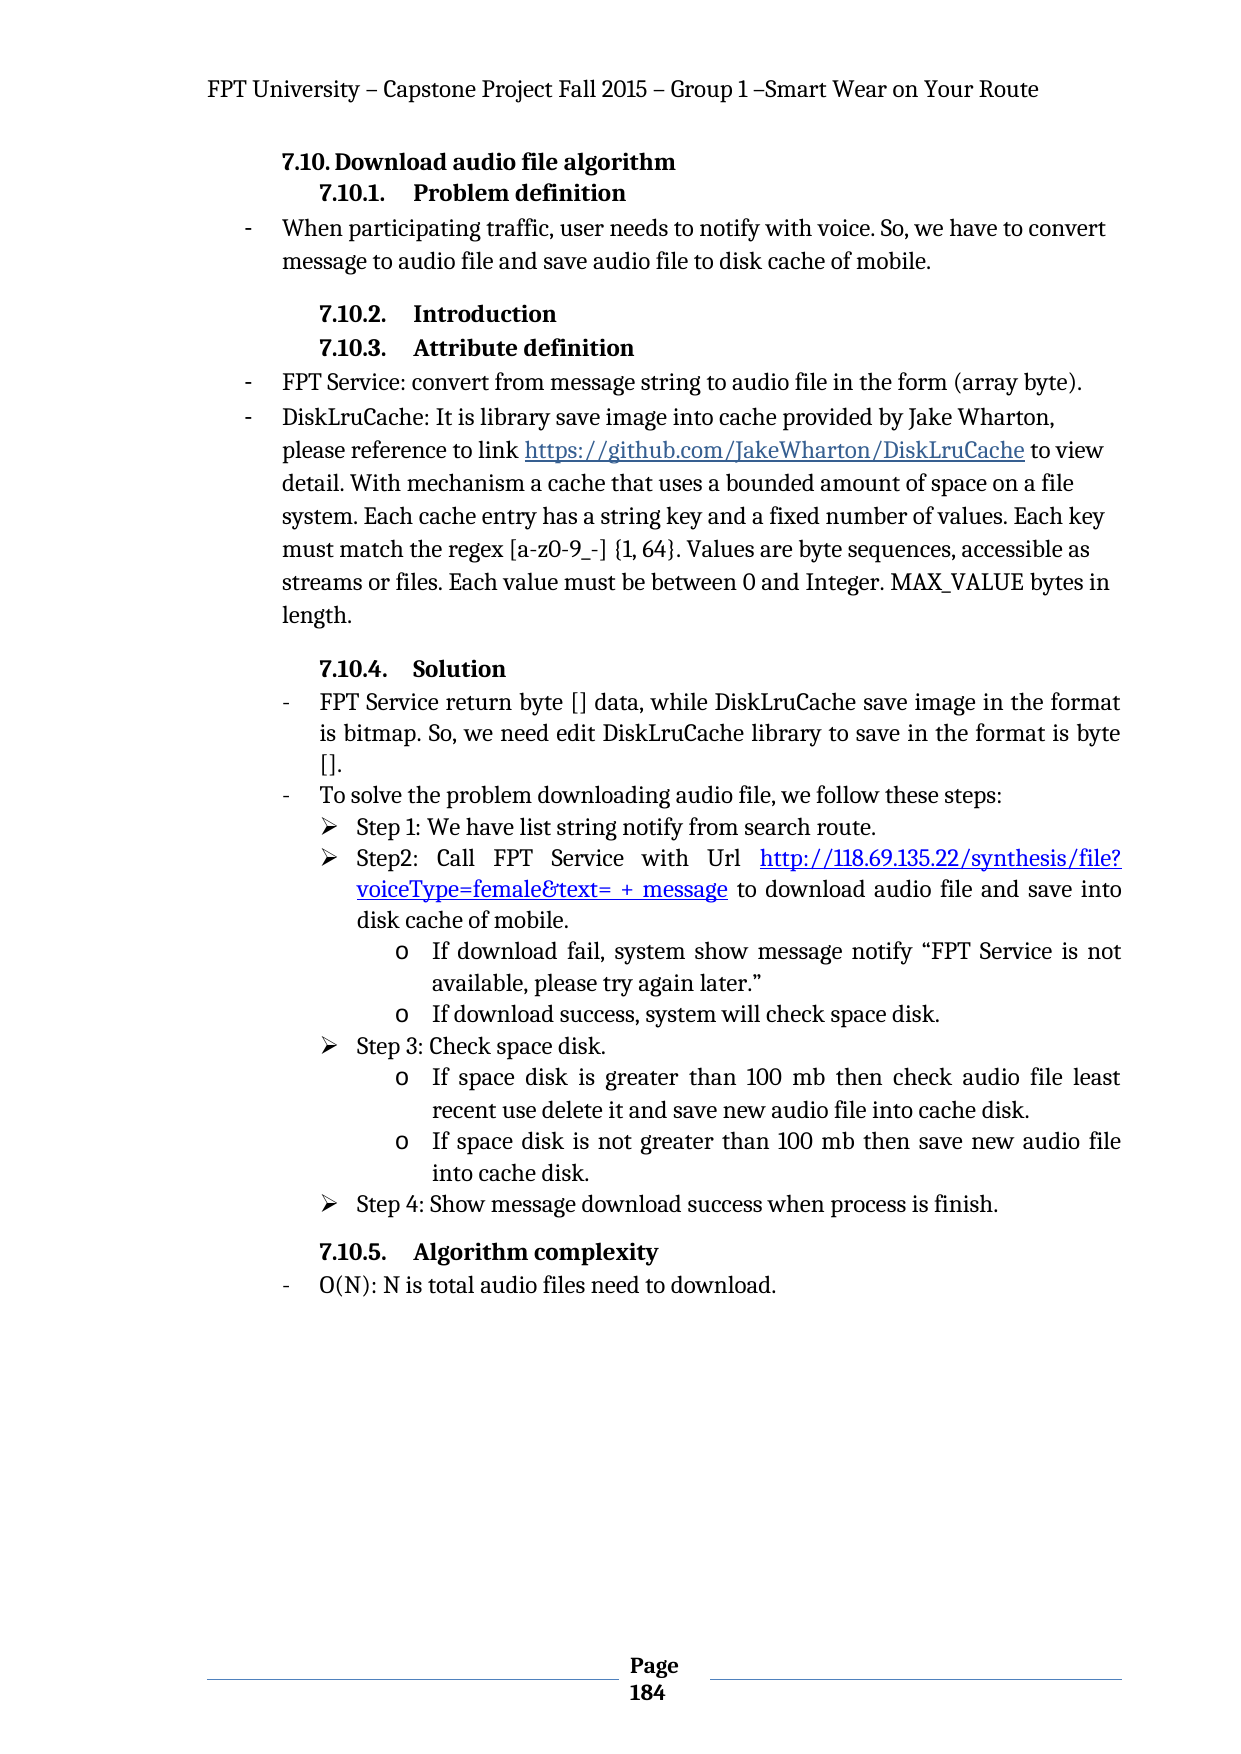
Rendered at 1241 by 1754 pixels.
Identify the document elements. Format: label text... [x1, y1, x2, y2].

list O(N): N is total audio files need to download. [282, 1271, 1122, 1299]
list When participating traffic, user needs to notify with voice. So, we have to convert message to audio file and save audio file to disk cache of mobile. [244, 212, 1122, 275]
list FPT Service: convert from message string to audio file in the form (array byte). [207, 366, 1122, 397]
list Step 1: We have list string notify from search route. [319, 812, 1122, 841]
subtitle Download audio file algorithm [282, 148, 1122, 176]
list If space disk is not greater than 100 mb then save new audio file into cache disk. [394, 1127, 1122, 1188]
list FPT Service return byte [] data, while DiskLruCache save image in the format is bitmap. So, we need edit DiskLruCache library to save in the format is byte []. [282, 688, 1122, 779]
list If download success, system will check space disk. [394, 1000, 1122, 1030]
subtitle Solution [319, 655, 1122, 684]
list If download fail, system show message notify “FPT Service is not available, please try again later.” [394, 937, 1122, 998]
list DiskLruCache: It is library save image into cache provided by Jake Wharton, please reference to link https://github.com/JakeWharton/DiskLruCache to view detail. With mechanism a cache that uses a bounded amount of space on a file system. Each cache entry has a string key and a fixed number of values. Each key must match the regex [a-z0-9_-] {1, 64}. Values are byte sequences, accessible as streams or files. Each value must be between 0 and Integer. MAX_VALUE bytes in length. [244, 401, 1122, 630]
subtitle Algorithm complexity [319, 1238, 1122, 1266]
list Step 3: Check space disk. [319, 1032, 1122, 1061]
subtitle Introduction [319, 300, 1122, 329]
subtitle Problem definition [319, 179, 1122, 207]
list To solve the problem downloading audio file, we follow these steps: [282, 781, 1122, 810]
list Step2: Call FPT Service with Url http://118.69.135.22/synthesis/file?voiceType=female&text= + message to download audio file and save into disk cache of mobile. [319, 843, 1122, 934]
list If space disk is greater than 100 mb then check audio file least recent use delete it and save new audio file into cache disk. [394, 1063, 1122, 1124]
list Step 4: Show message download success when process is finish. [319, 1190, 1122, 1219]
subtitle Attribute definition [319, 333, 1122, 362]
